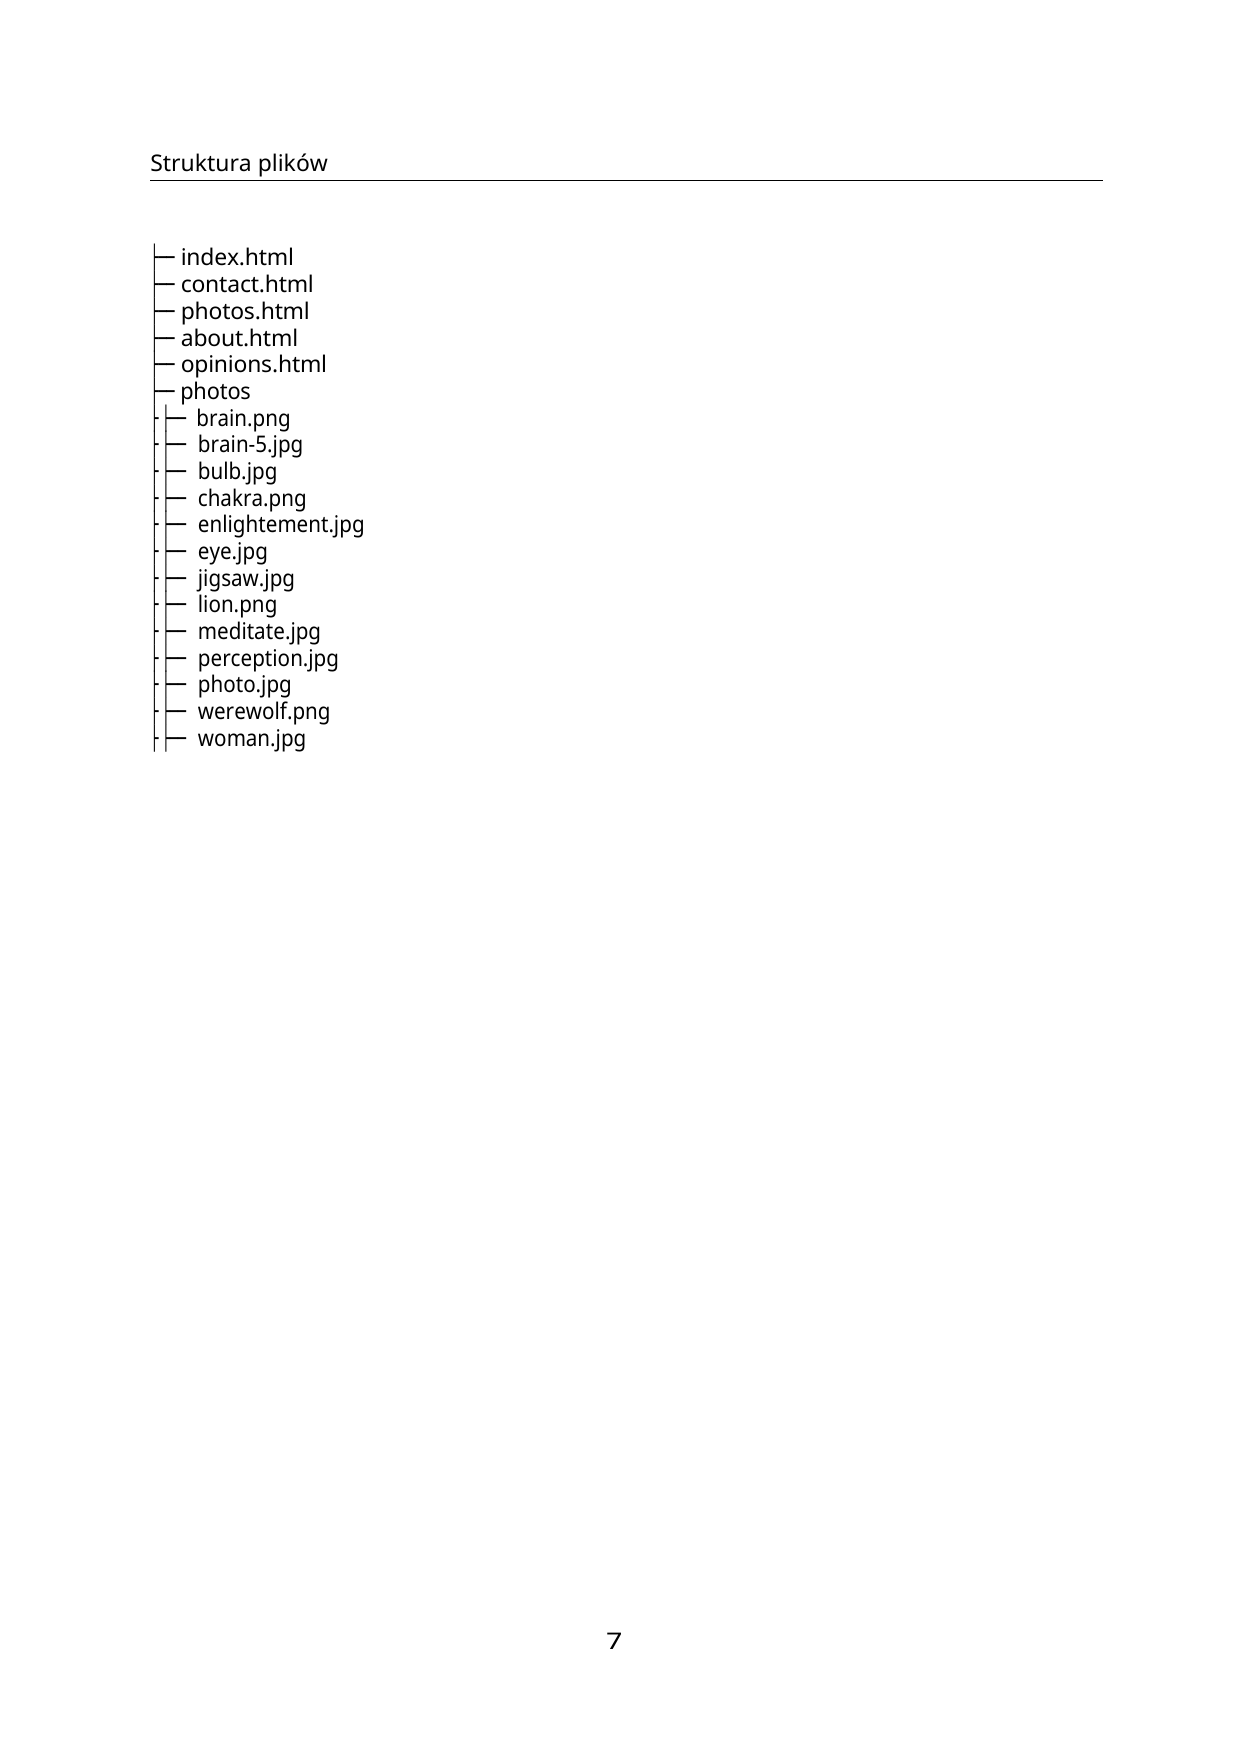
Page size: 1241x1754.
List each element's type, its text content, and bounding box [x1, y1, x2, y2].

text ├ ├── perception.jpg [166, 645, 1103, 671]
text ├── contact.html [155, 271, 1103, 298]
text ├ ├── lion.png [166, 591, 1103, 618]
text ├ ├── woman.jpg [166, 725, 1103, 751]
text ├── about.html [155, 325, 1103, 351]
text ├── photos [155, 378, 1103, 405]
text ├ ├── werewolf.png [166, 698, 1103, 725]
text ├ ├── meditate.jpg [166, 618, 1103, 645]
text ├── index.html [155, 243, 1103, 271]
text ├ ├── bulb.jpg [166, 458, 1103, 485]
text ├── photos.html [155, 298, 1103, 325]
text ├ ├── brain.png [166, 405, 1103, 431]
text ├── opinions.html [155, 351, 1103, 378]
text ├ ├── jigsaw.jpg [166, 565, 1103, 591]
text ├ ├── brain-5.jpg [166, 431, 1103, 458]
text Struktura plików [150, 146, 1103, 180]
text ├ ├── eye.jpg [166, 538, 1103, 565]
text ├ ├── chakra.png [166, 485, 1103, 511]
text ├ ├── photo.jpg [166, 671, 1103, 698]
text ├ ├── enlightement.jpg [166, 511, 1103, 538]
